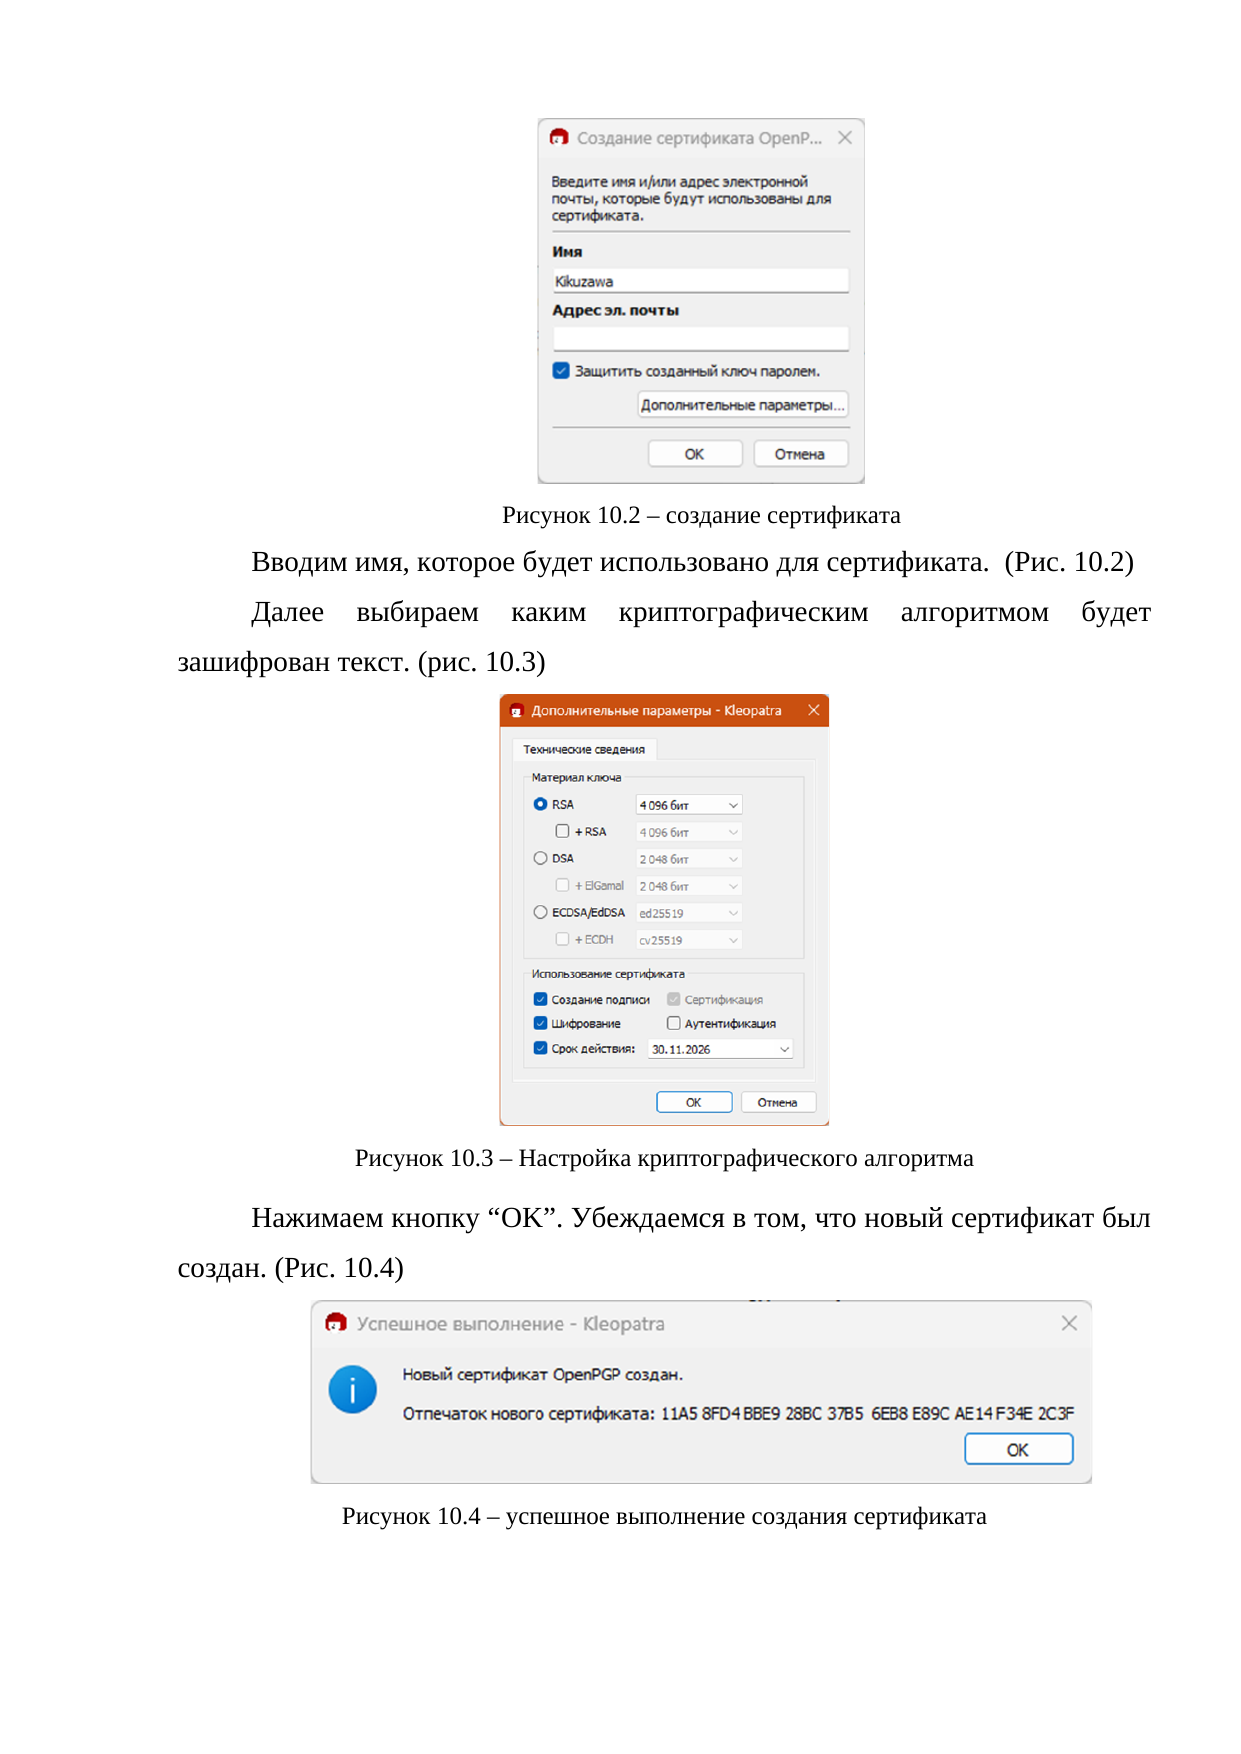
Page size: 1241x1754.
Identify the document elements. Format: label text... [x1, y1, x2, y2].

text Вводим имя, которое будет использовано для сертификата. (Рис. 10.2) [177, 544, 1152, 577]
picture [537, 118, 865, 484]
text Рисунок 10.2 – создание сертификата [177, 501, 1152, 529]
text Далее выбираем каким криптографическим алгоритмом будет зашифрован текст. (рис. 10.3) [177, 594, 1152, 678]
picture [499, 694, 830, 1126]
text Рисунок 10.3 – Настройка криптографического алгоритма [177, 1143, 1152, 1171]
text Рисунок 10.4 – успешное выполнение создания сертификата [177, 1501, 1152, 1529]
picture [310, 1300, 1093, 1484]
text Нажимаем кнопку “OK”. Убеждаемся в том, что новый сертификат был создан. (Рис. 10.4) [177, 1200, 1152, 1284]
